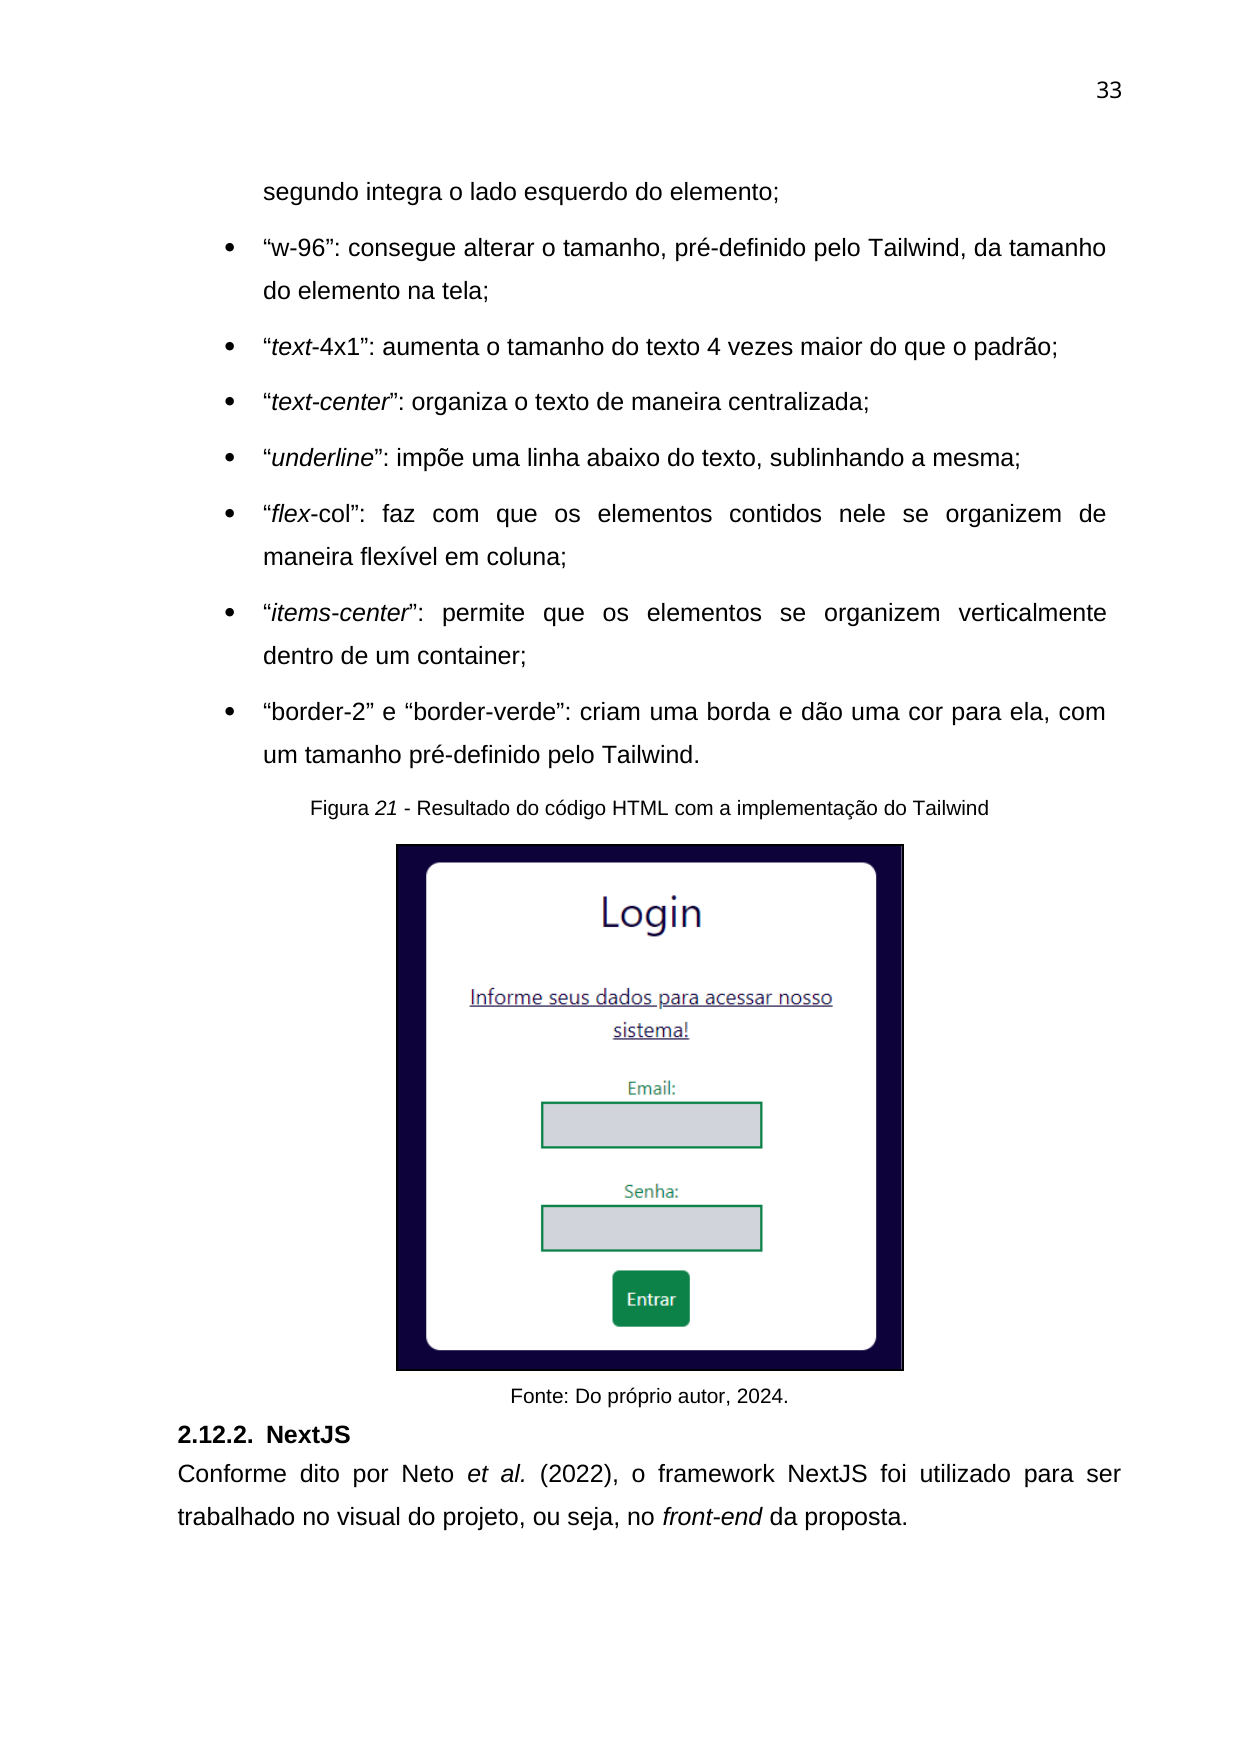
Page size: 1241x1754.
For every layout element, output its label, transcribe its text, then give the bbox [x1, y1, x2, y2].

list “items-center”: permite que os elementos se organizem verticalmente dentro de um container; [225, 598, 1108, 670]
list “underline”: impõe uma linha abaixo do texto, sublinhando a mesma; [225, 443, 1108, 472]
picture [398, 846, 902, 1369]
list “w-96”: consegue alterar o tamanho, pré-definido pelo Tailwind, da tamanho do elemento na tela; [225, 233, 1108, 305]
text Conforme dito por Neto et al. (2022), o framework NextJS foi utilizado para ser trabalhado no visual do projeto, ou seja, no front-end da proposta. [177, 1459, 1122, 1531]
list “flex-col”: faz com que os elementos contidos nele se organizem de maneira flexível em coluna; [225, 499, 1108, 571]
list “text-4x1”: aumenta o tamanho do texto 4 vezes maior do que o padrão; [225, 332, 1108, 361]
text Fonte: Do próprio autor, 2024. [177, 1383, 1122, 1407]
list “text-center”: organiza o texto de maneira centralizada; [225, 387, 1108, 416]
subtitle NextJS [177, 1420, 1122, 1449]
text Figura 21 - Resultado do código HTML com a implementação do Tailwind [177, 795, 1122, 819]
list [225, 177, 1108, 206]
list “border-2” e “border-verde”: criam uma borda e dão uma cor para ela, com um tamanho pré-definido pelo Tailwind. [225, 697, 1108, 768]
